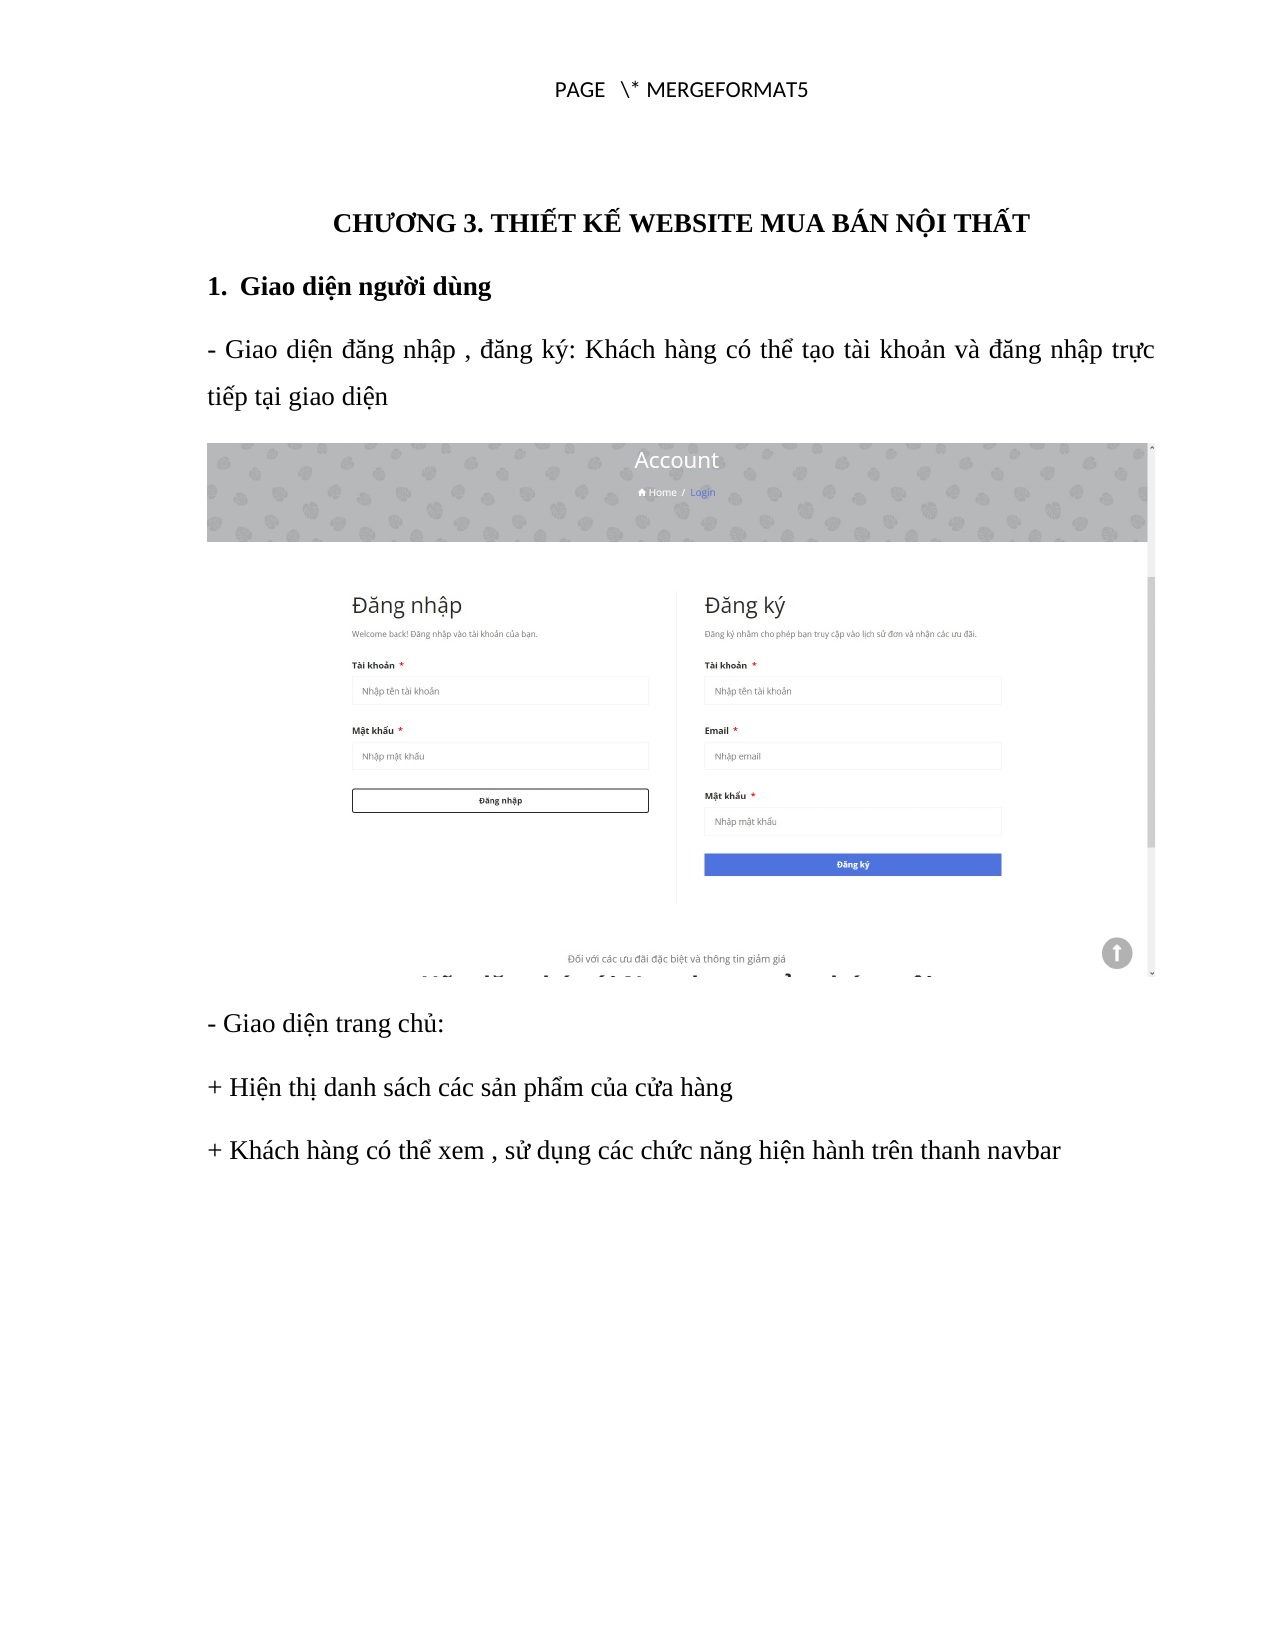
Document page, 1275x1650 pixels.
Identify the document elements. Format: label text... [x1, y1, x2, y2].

text + Khách hàng có thể xem , sử dụng các chức năng hiện hành trên thanh navbar [207, 1134, 1156, 1165]
list Giao diện người dùng [207, 270, 1156, 301]
text - Giao diện trang chủ: [207, 1007, 1156, 1039]
text + Hiện thị danh sách các sản phẩm của cửa hàng [207, 1071, 1156, 1102]
picture [207, 443, 1155, 977]
text - Giao diện đăng nhập , đăng ký: Khách hàng có thể tạo tài khoản và đăng nhập trực tiếp tại giao diện [207, 334, 1156, 411]
text CHƯƠNG 3. THIẾT KẾ WEBSITE MUA BÁN NỘI THẤT [207, 207, 1156, 238]
